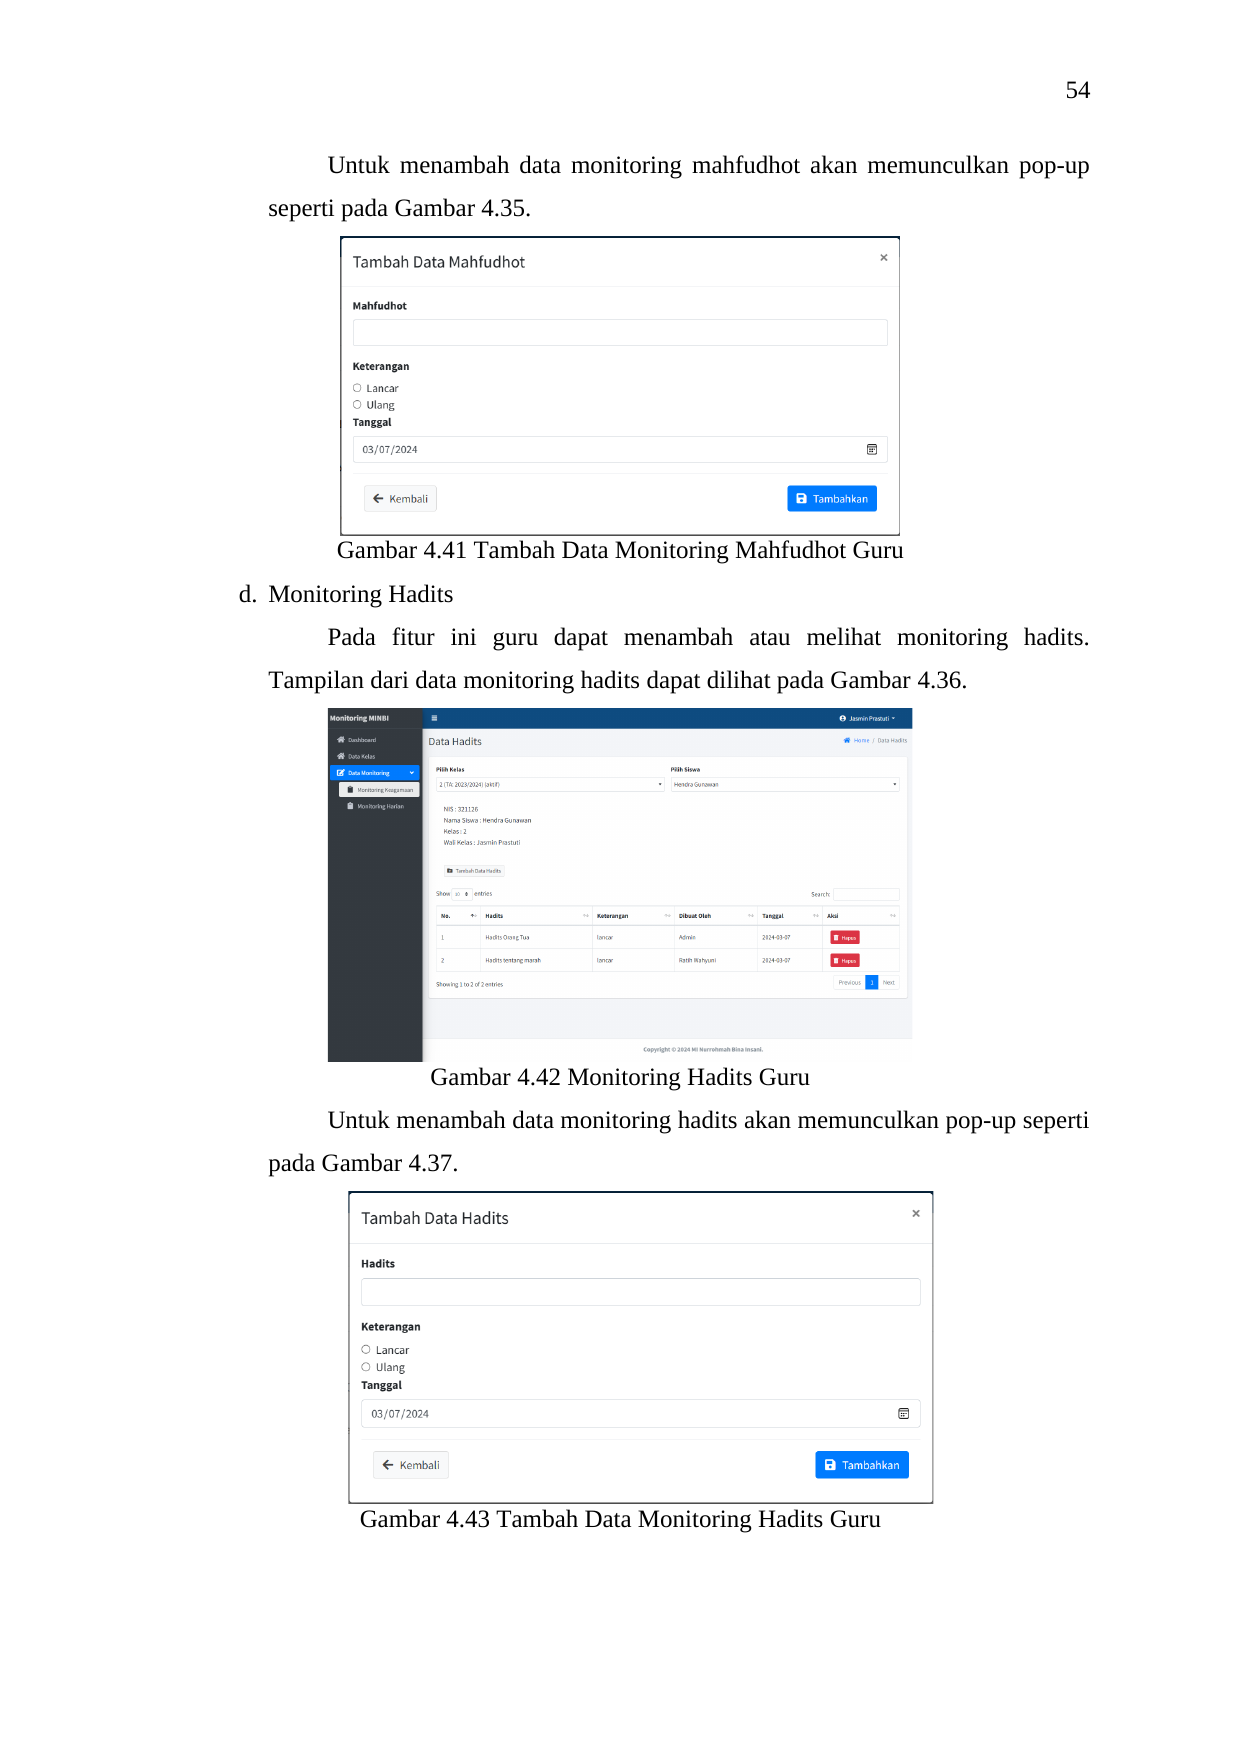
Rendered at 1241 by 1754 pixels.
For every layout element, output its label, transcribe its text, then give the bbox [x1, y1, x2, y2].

picture [340, 236, 900, 536]
text Untuk menambah data monitoring hadits akan memunculkan pop-up seperti pada Gambar 4.37. [268, 1105, 1090, 1177]
list Monitoring Hadits [239, 579, 1090, 607]
picture [327, 708, 913, 1062]
text Pada fitur ini guru dapat menambah atau melihat monitoring hadits. Tampilan dari data monitoring hadits dapat dilihat pada Gambar 4.36. [268, 622, 1090, 694]
picture [348, 1191, 934, 1504]
text Untuk menambah data monitoring mahfudhot akan memunculkan pop-up seperti pada Gambar 4.35. [268, 150, 1090, 222]
